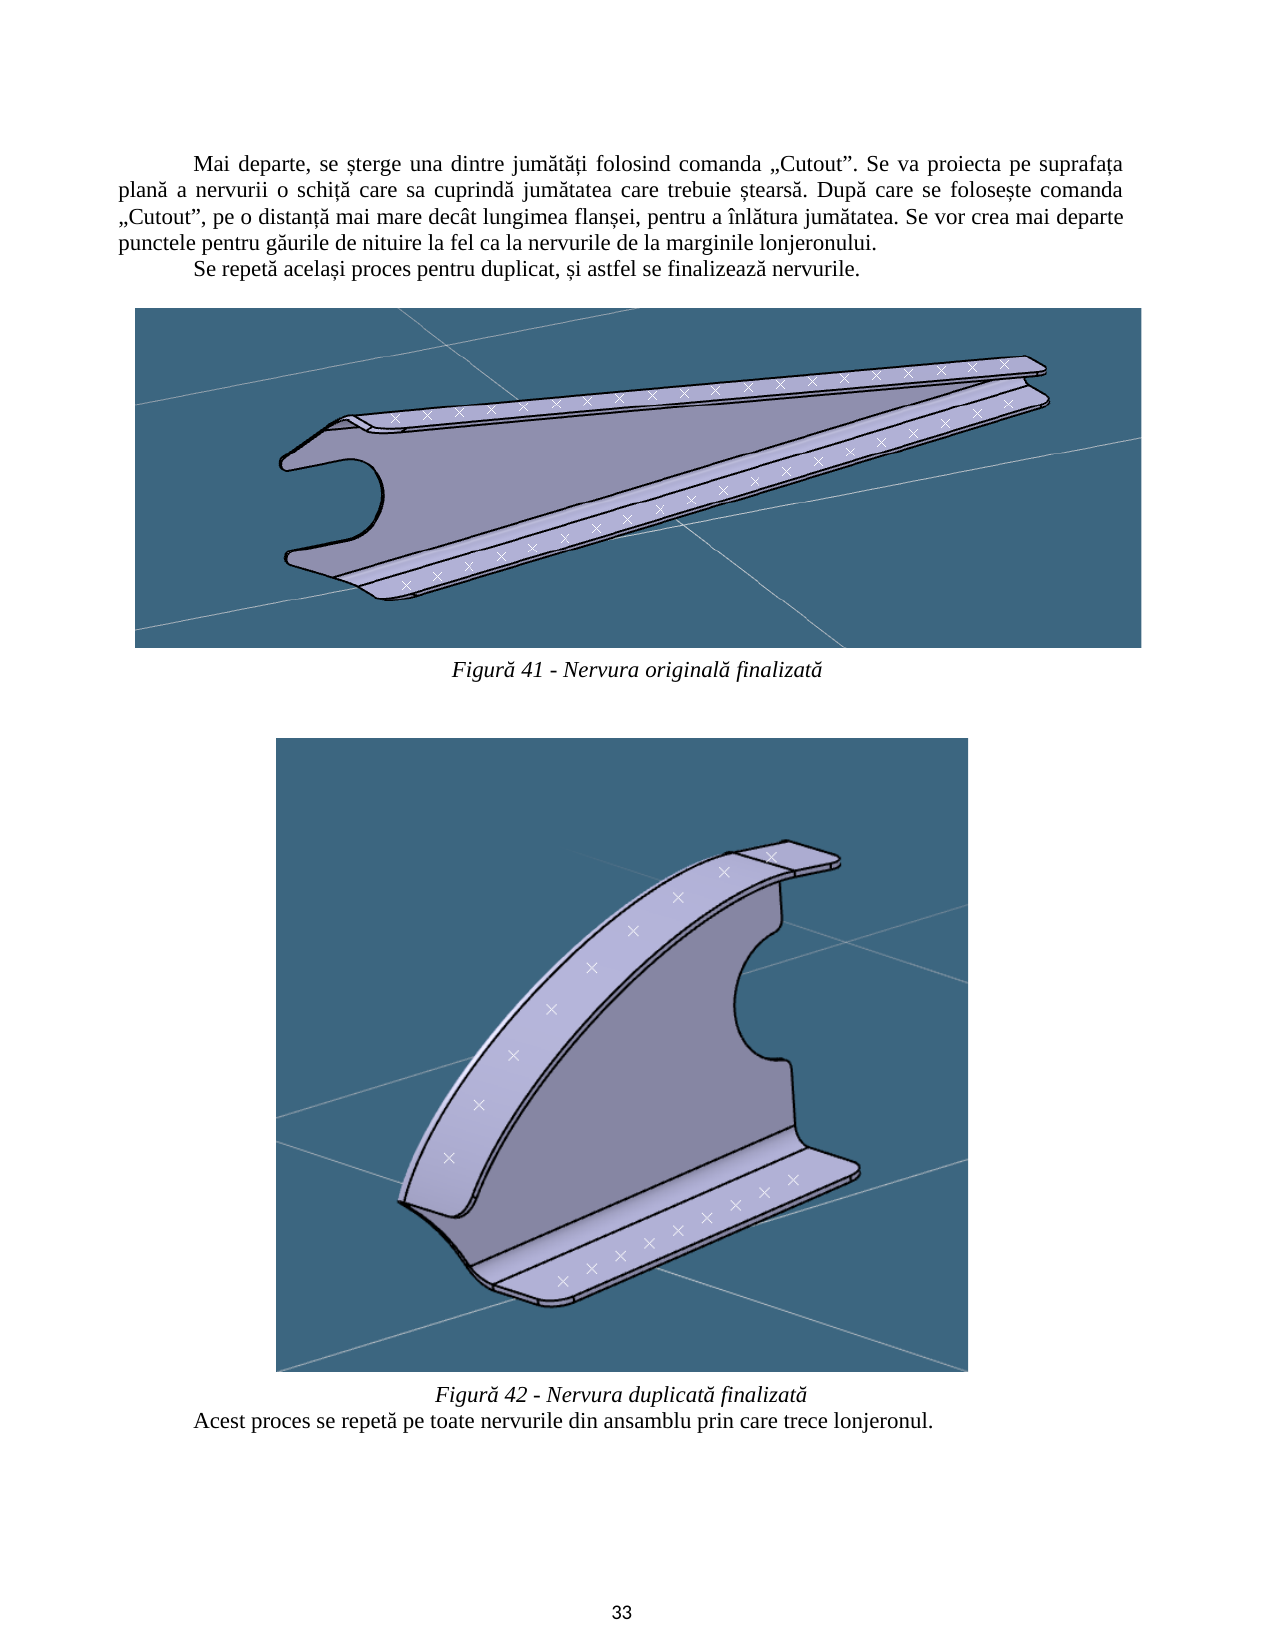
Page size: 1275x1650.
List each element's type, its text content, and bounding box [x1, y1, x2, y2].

picture [276, 738, 969, 1372]
text Se repetă același proces pentru duplicat, și astfel se finalizează nervurile. [118, 255, 1125, 282]
picture [135, 308, 1142, 648]
text Mai departe, se șterge una dintre jumătăți folosind comanda „Cutout”. Se va proiecta pe suprafața plană a nervurii o schiță care sa cuprindă jumătatea care trebuie ștearsă. După care se folosește comanda „Cutout”, pe o distanță mai mare decât lungimea flanșei, pentru a înlătura jumătatea. Se vor crea mai departe punctele pentru găurile de nituire la fel ca la nervurile de la marginile lonjeronului. [118, 150, 1125, 255]
